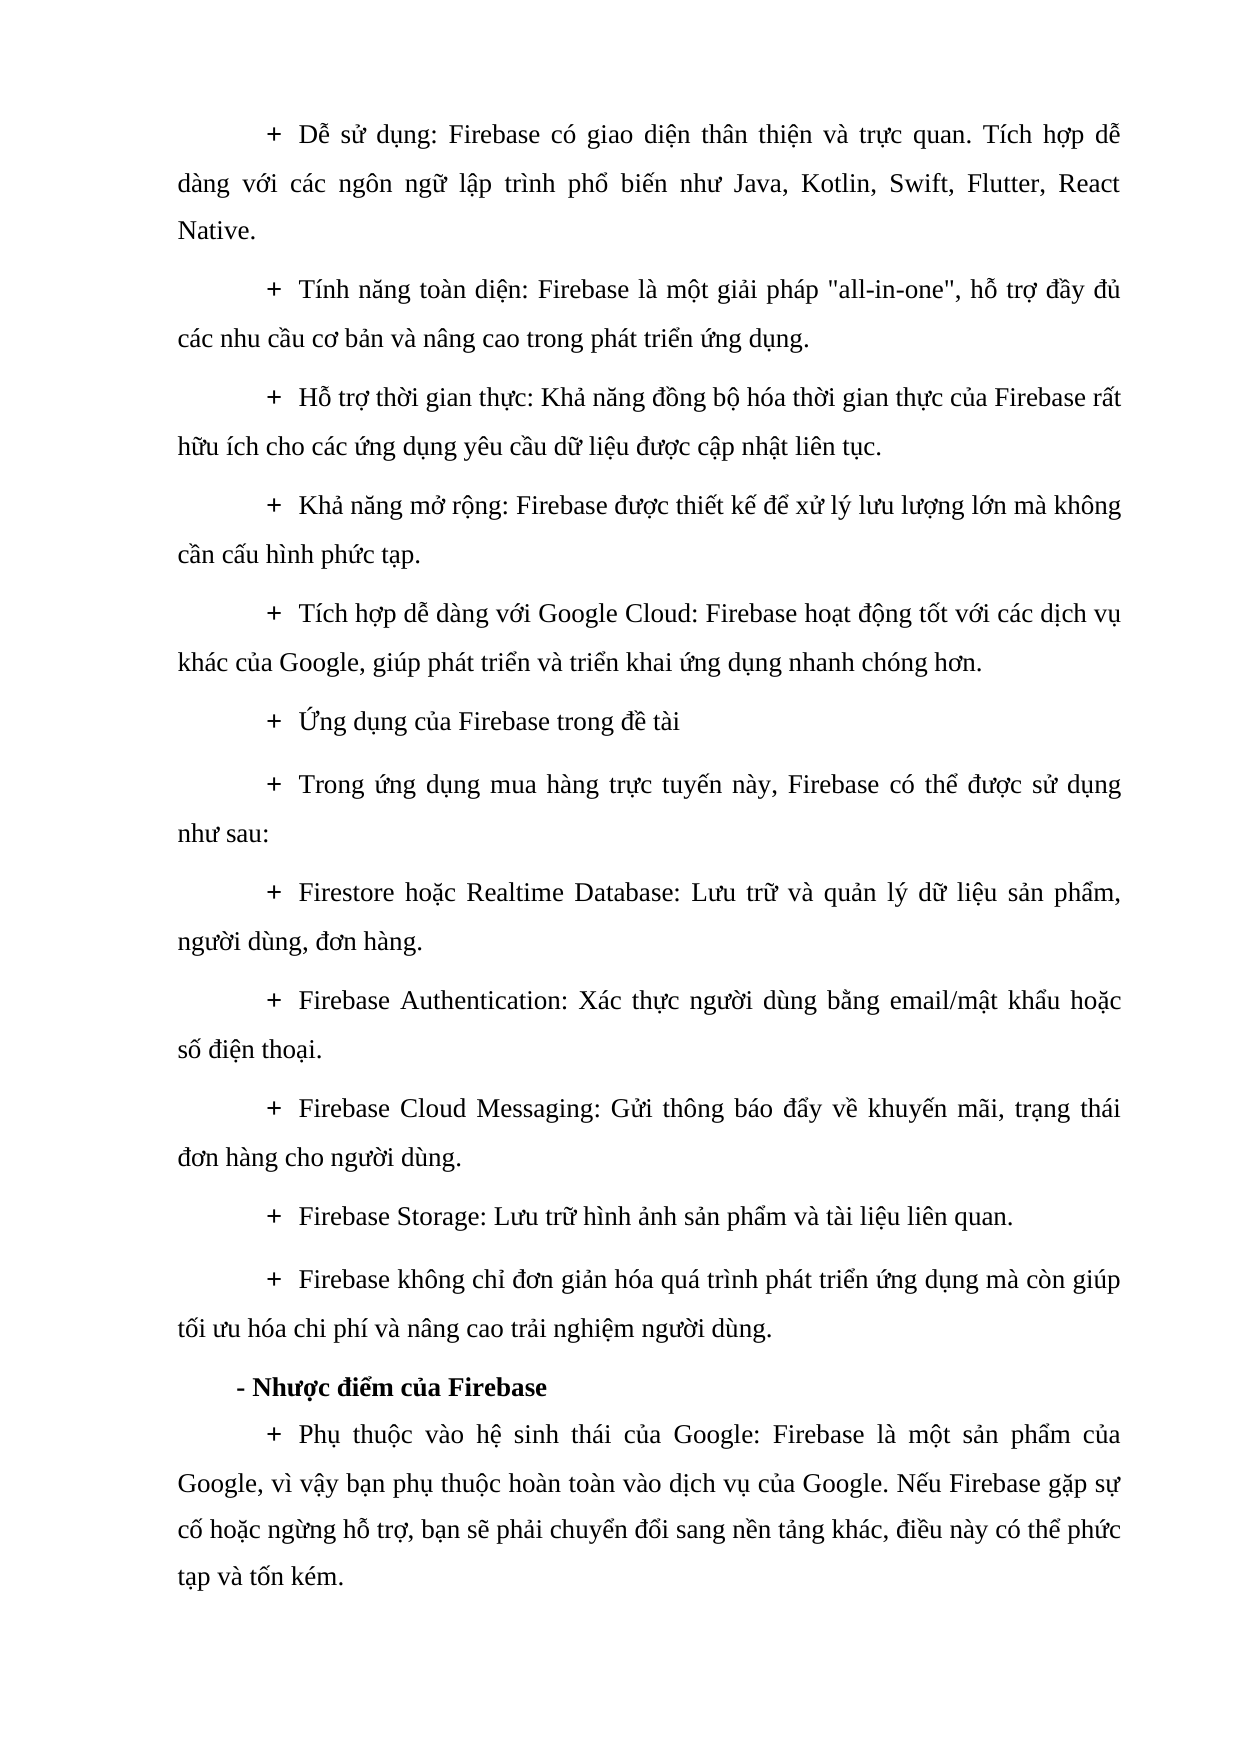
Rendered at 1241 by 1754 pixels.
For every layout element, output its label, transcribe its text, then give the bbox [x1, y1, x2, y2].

list Tích hợp dễ dàng với Google Cloud: Firebase hoạt động tốt với các dịch vụ khác của Google, giúp phát triển và triển khai ứng dụng nhanh chóng hơn. [177, 597, 1122, 677]
list Ứng dụng của Firebase trong đề tài [177, 705, 1122, 739]
list Nhược điểm của Firebase [177, 1371, 1122, 1402]
list Khả năng mở rộng: Firebase được thiết kế để xử lý lưu lượng lớn mà không cần cấu hình phức tạp. [177, 489, 1122, 569]
list Firebase Authentication: Xác thực người dùng bằng email/mật khẩu hoặc số điện thoại. [177, 984, 1122, 1064]
list Trong ứng dụng mua hàng trực tuyến này, Firebase có thể được sử dụng như sau: [177, 768, 1122, 848]
list Dễ sử dụng: Firebase có giao diện thân thiện và trực quan. Tích hợp dễ dàng với các ngôn ngữ lập trình phổ biến như Java, Kotlin, Swift, Flutter, React Native. [177, 118, 1122, 245]
list Firebase không chỉ đơn giản hóa quá trình phát triển ứng dụng mà còn giúp tối ưu hóa chi phí và nâng cao trải nghiệm người dùng. [177, 1263, 1122, 1343]
list Hỗ trợ thời gian thực: Khả năng đồng bộ hóa thời gian thực của Firebase rất hữu ích cho các ứng dụng yêu cầu dữ liệu được cập nhật liên tục. [177, 381, 1122, 461]
list Firestore hoặc Realtime Database: Lưu trữ và quản lý dữ liệu sản phẩm, người dùng, đơn hàng. [177, 876, 1122, 956]
list Phụ thuộc vào hệ sinh thái của Google: Firebase là một sản phẩm của Google, vì vậy bạn phụ thuộc hoàn toàn vào dịch vụ của Google. Nếu Firebase gặp sự cố hoặc ngừng hỗ trợ, bạn sẽ phải chuyển đổi sang nền tảng khác, điều này có thể phức tạp và tốn kém. [177, 1418, 1122, 1591]
list Tính năng toàn diện: Firebase là một giải pháp "all-in-one", hỗ trợ đầy đủ các nhu cầu cơ bản và nâng cao trong phát triển ứng dụng. [177, 273, 1122, 353]
list Firebase Cloud Messaging: Gửi thông báo đẩy về khuyến mãi, trạng thái đơn hàng cho người dùng. [177, 1092, 1122, 1172]
list Firebase Storage: Lưu trữ hình ảnh sản phẩm và tài liệu liên quan. [177, 1201, 1122, 1234]
